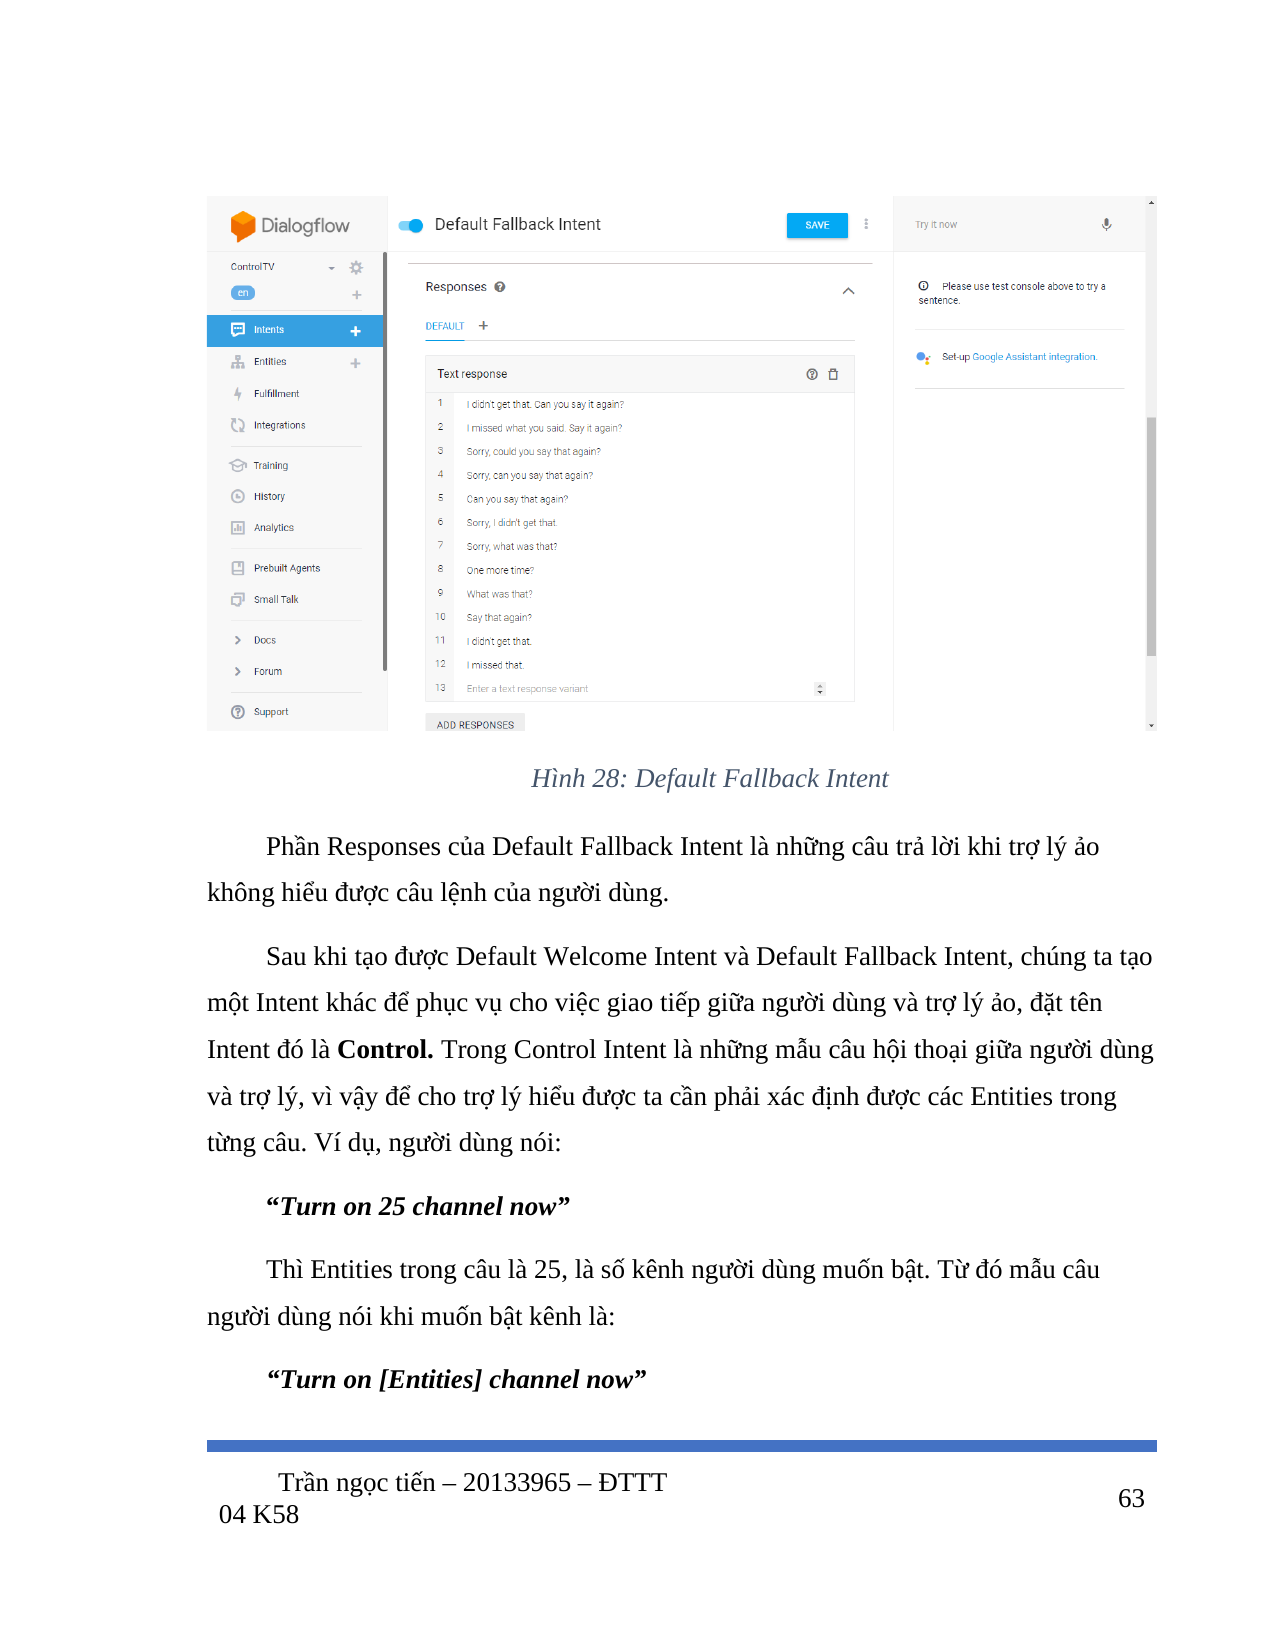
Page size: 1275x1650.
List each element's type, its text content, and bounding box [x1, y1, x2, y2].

text Phần Responses của Default Fallback Intent là những câu trả lời khi trợ lý ảo không hiểu được câu lệnh của người dùng. [207, 830, 1157, 908]
text “Turn on [Entities] channel now” [207, 1363, 1157, 1394]
picture [206, 196, 1157, 731]
text “Turn on 25 channel now” [207, 1190, 1157, 1221]
text Hình 28: Default Fallback Intent [207, 762, 1157, 793]
text Thì Entities trong câu là 25, là số kênh người dùng muốn bật. Từ đó mẫu câu người dùng nói khi muốn bật kênh là: [207, 1253, 1157, 1331]
text Sau khi tạo được Default Welcome Intent và Default Fallback Intent, chúng ta tạo một Intent khác để phục vụ cho việc giao tiếp giữa người dùng và trợ lý ảo, đặt tên Intent đó là Control. Trong Control Intent là những mẫu câu hội thoại giữa người dùng và trợ lý, vì vậy để cho trợ lý hiểu được ta cần phải xác định được các Entities trong từng câu. Ví dụ, người dùng nói: [207, 940, 1157, 1158]
